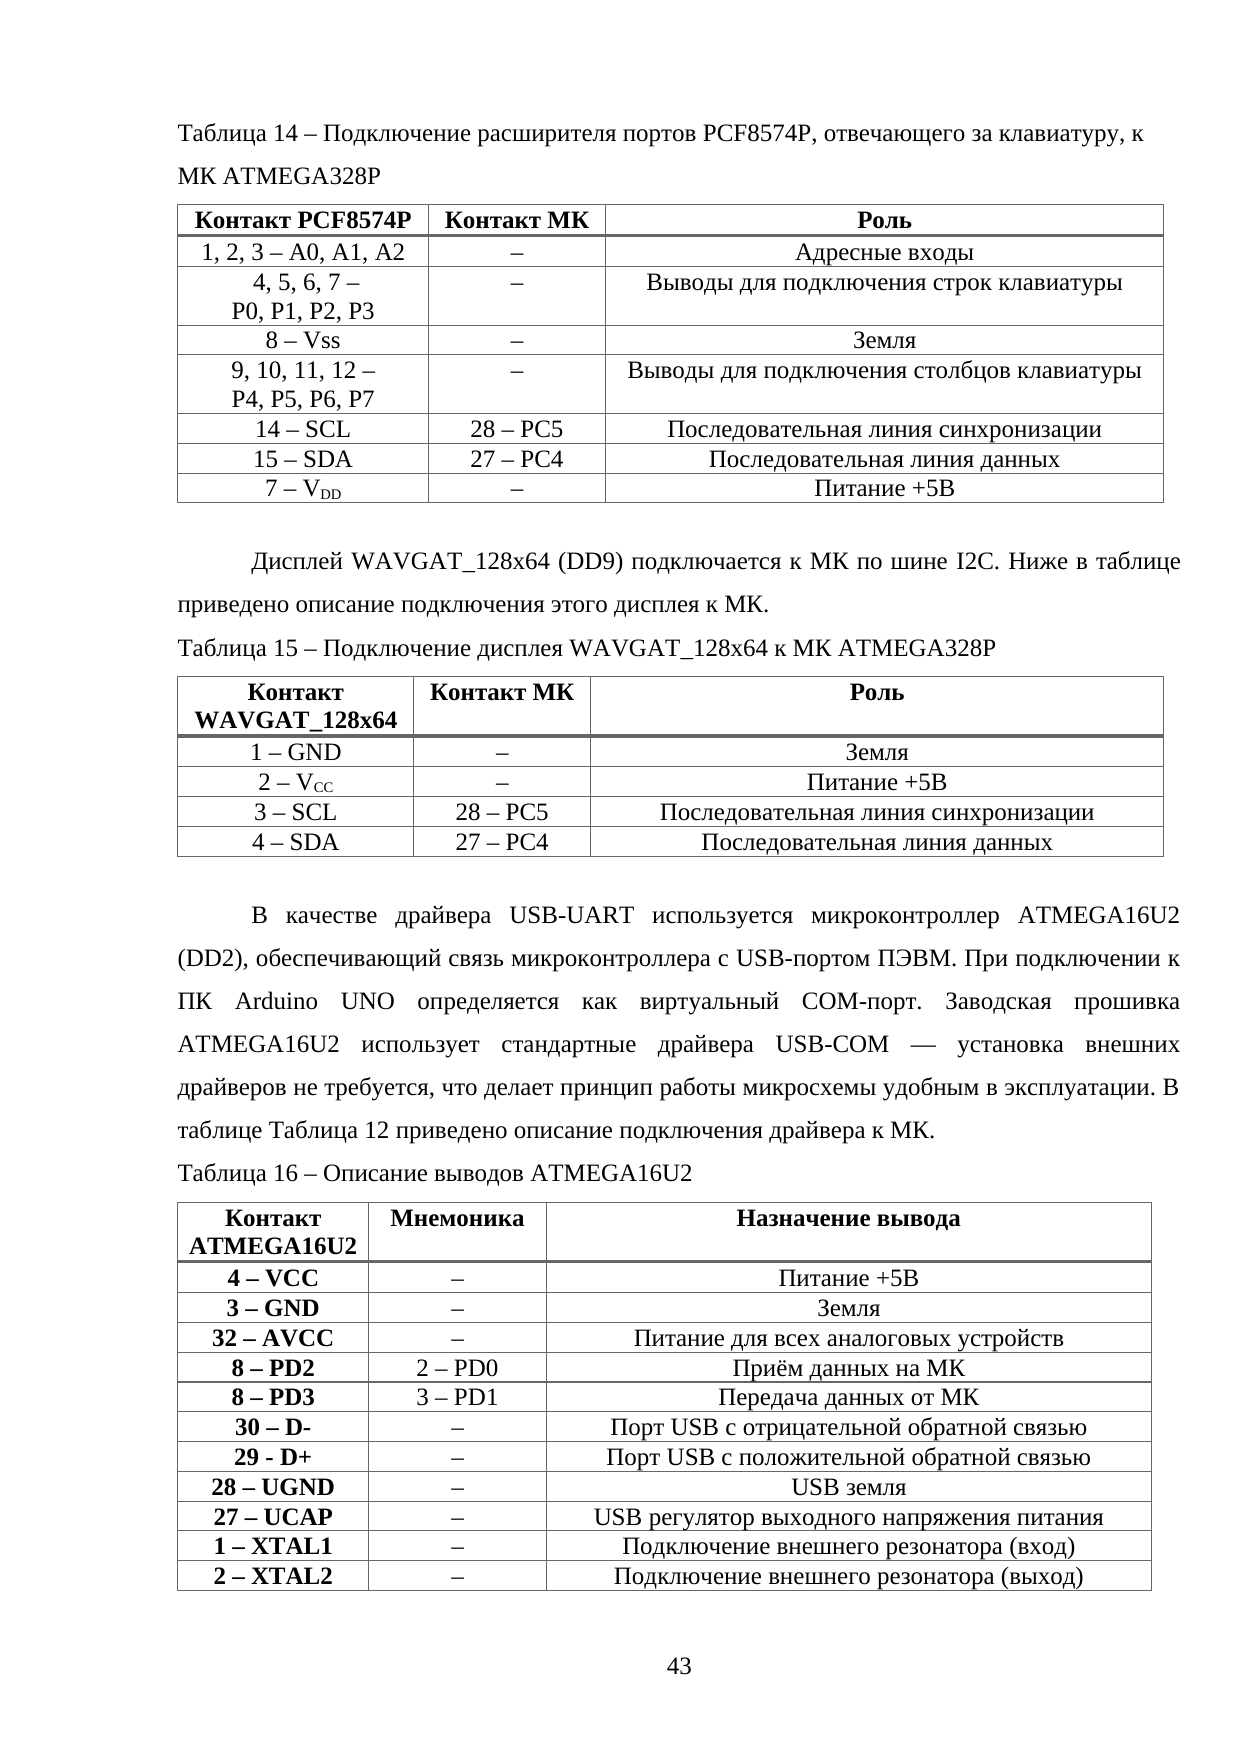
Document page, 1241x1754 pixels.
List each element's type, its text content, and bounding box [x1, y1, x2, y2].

table_cell – [414, 738, 590, 766]
table_cell 4, 5, 6, 7 – P0, P1, P2, P3 [178, 267, 428, 324]
table_cell 29 - D+ [178, 1442, 368, 1471]
table_header Роль [591, 677, 1163, 734]
table_cell – [369, 1263, 546, 1292]
table_cell Выводы для подключения строк клавиатуры [606, 267, 1163, 324]
table_cell – [429, 237, 605, 266]
table_cell 27 – PC4 [429, 444, 605, 472]
table_cell – [369, 1293, 546, 1322]
table_cell 3 – SCL [178, 797, 413, 826]
text В качестве драйвера USB-UART используется микроконтроллер ATMEGA16U2 (DD2), обеспечивающий связь микроконтроллера с USB-портом ПЭВМ. При подключении к ПК Arduino UNO определяется как виртуальный COM-порт. Заводская прошивка ATMEGA16U2 использует стандартные драйвера USB-COM — установка внешних драйверов не требуется, что делает принцип работы микросхемы удобным в эксплуатации. В таблице Таблица 12 приведено описание подключения драйвера к МК. [177, 900, 1181, 1144]
table_cell Последовательная линия данных [606, 444, 1163, 472]
table_cell 14 – SCL [178, 414, 428, 443]
table_cell 1, 2, 3 – A0, A1, A2 [178, 237, 428, 266]
table_cell 8 – PD3 [178, 1383, 368, 1411]
table_cell 9, 10, 11, 12 – P4, P5, P6, P7 [178, 355, 428, 413]
table_cell Порт USB с отрицательной обратной связью [547, 1412, 1151, 1441]
table_cell 7 – VDD [178, 474, 428, 502]
table_cell 15 – SDA [178, 444, 428, 472]
table_cell Приём данных на МК [547, 1353, 1151, 1381]
table_cell 8 – PD2 [178, 1353, 368, 1381]
table_cell Последовательная линия синхронизации [606, 414, 1163, 443]
table_cell Выводы для подключения столбцов клавиатуры [606, 355, 1163, 413]
table_cell 4 – VCC [178, 1263, 368, 1292]
table_cell 3 – PD1 [369, 1383, 546, 1411]
table_cell Питание +5В [547, 1263, 1151, 1292]
table_cell Земля [591, 738, 1163, 766]
table_cell Передача данных от МК [547, 1383, 1151, 1411]
table_cell – [369, 1323, 546, 1352]
table_cell – [429, 267, 605, 324]
table_cell Последовательная линия синхронизации [591, 797, 1163, 826]
table_cell USB земля [547, 1472, 1151, 1501]
table_cell – [369, 1502, 546, 1530]
table_cell 27 – PC4 [414, 827, 590, 856]
table_cell 27 – UCAP [178, 1502, 368, 1530]
table_cell 30 – D- [178, 1412, 368, 1441]
table_cell 28 – UGND [178, 1472, 368, 1501]
table_cell – [429, 474, 605, 502]
table_cell – [414, 767, 590, 796]
table_cell 4 – SDA [178, 827, 413, 856]
table_header Контакт PCF8574P [178, 205, 428, 234]
table_cell 2 – XTAL2 [178, 1561, 368, 1590]
table_cell 32 – AVCC [178, 1323, 368, 1352]
table_cell Последовательная линия данных [591, 827, 1163, 856]
table_cell – [369, 1442, 546, 1471]
table_cell Подключение внешнего резонатора (выход) [547, 1561, 1151, 1590]
table_cell Земля [606, 326, 1163, 354]
table_header Контакт МК [429, 205, 605, 234]
table_cell Земля [547, 1293, 1151, 1322]
table_header Роль [606, 205, 1163, 234]
table_cell 2 – VCC [178, 767, 413, 796]
table_cell Порт USB с положительной обратной связью [547, 1442, 1151, 1471]
text Дисплей WAVGAT_128x64 (DD9) подключается к МК по шине I2C. Ниже в таблице приведено описание подключения этого дисплея к МК. [177, 546, 1181, 618]
table_header Назначение вывода [547, 1203, 1151, 1260]
table_cell Подключение внешнего резонатора (вход) [547, 1531, 1151, 1560]
table_cell Питание +5В [606, 474, 1163, 502]
table_cell – [429, 355, 605, 413]
table_cell USB регулятор выходного напряжения питания [547, 1502, 1151, 1530]
table_cell – [429, 326, 605, 354]
table_header Контакт ATMEGA16U2 [178, 1203, 368, 1260]
table_cell 1 – GND [178, 738, 413, 766]
table_cell 28 – PC5 [429, 414, 605, 443]
table_header Контакт МК [414, 677, 590, 734]
table_cell Питание +5В [591, 767, 1163, 796]
table_cell Питание для всех аналоговых устройств [547, 1323, 1151, 1352]
table_cell – [369, 1561, 546, 1590]
table_cell 3 – GND [178, 1293, 368, 1322]
table_cell 8 – Vss [178, 326, 428, 354]
table_cell – [369, 1531, 546, 1560]
table_cell 2 – PD0 [369, 1353, 546, 1381]
table_cell Адресные входы [606, 237, 1163, 266]
table_header Мнемоника [369, 1203, 546, 1260]
table_cell 1 – XTAL1 [178, 1531, 368, 1560]
table_cell 28 – PC5 [414, 797, 590, 826]
table_header Контакт WAVGAT_128x64 [178, 677, 413, 734]
table_cell – [369, 1472, 546, 1501]
table_cell – [369, 1412, 546, 1441]
